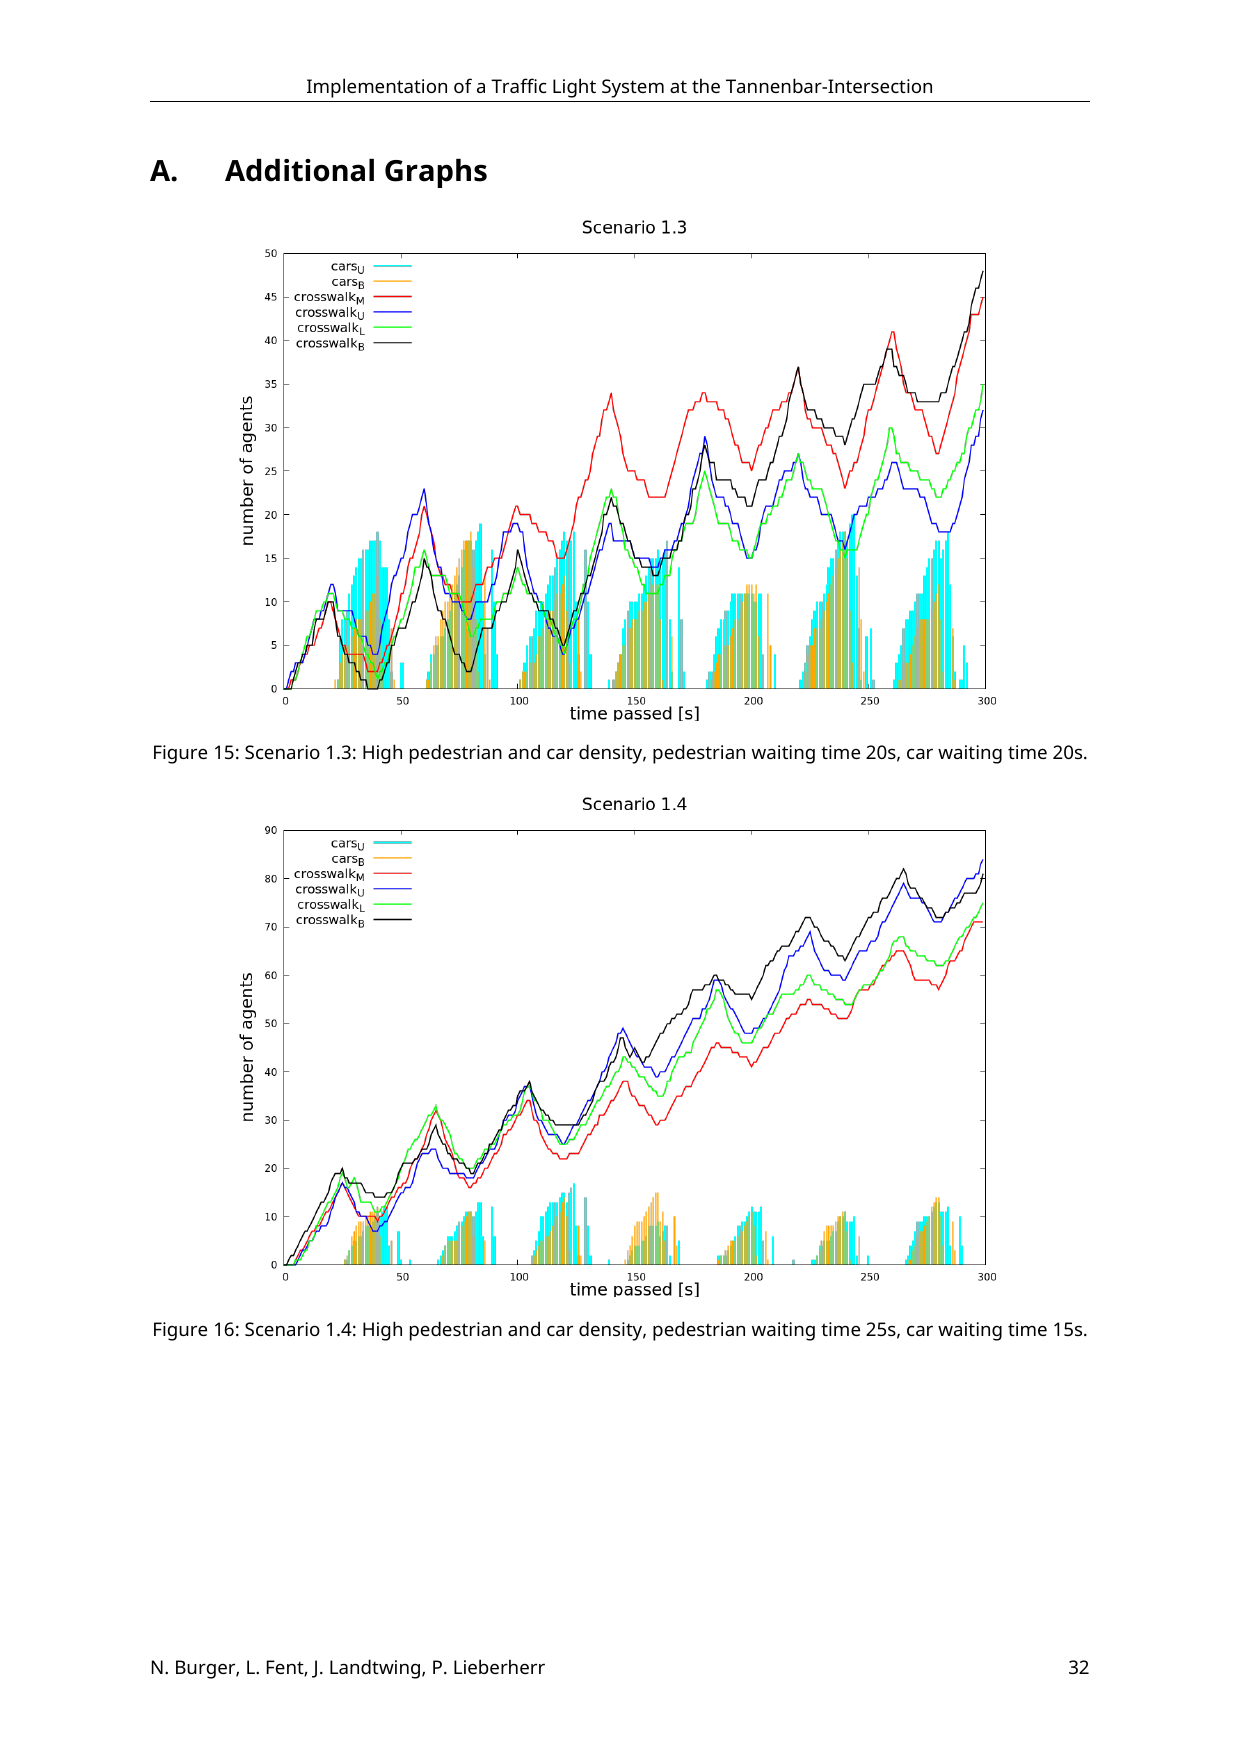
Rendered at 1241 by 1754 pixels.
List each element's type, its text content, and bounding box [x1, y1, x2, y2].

picture [236, 208, 1004, 721]
text Figure 15: Scenario 1.3: High pedestrian and car density, pedestrian waiting time 20s, car waiting time 20s. [150, 739, 1090, 764]
text Figure 16: Scenario 1.4: High pedestrian and car density, pedestrian waiting time 25s, car waiting time 15s. [150, 1316, 1090, 1341]
text A. Additional Graphs [150, 150, 1090, 190]
picture [236, 785, 1004, 1297]
